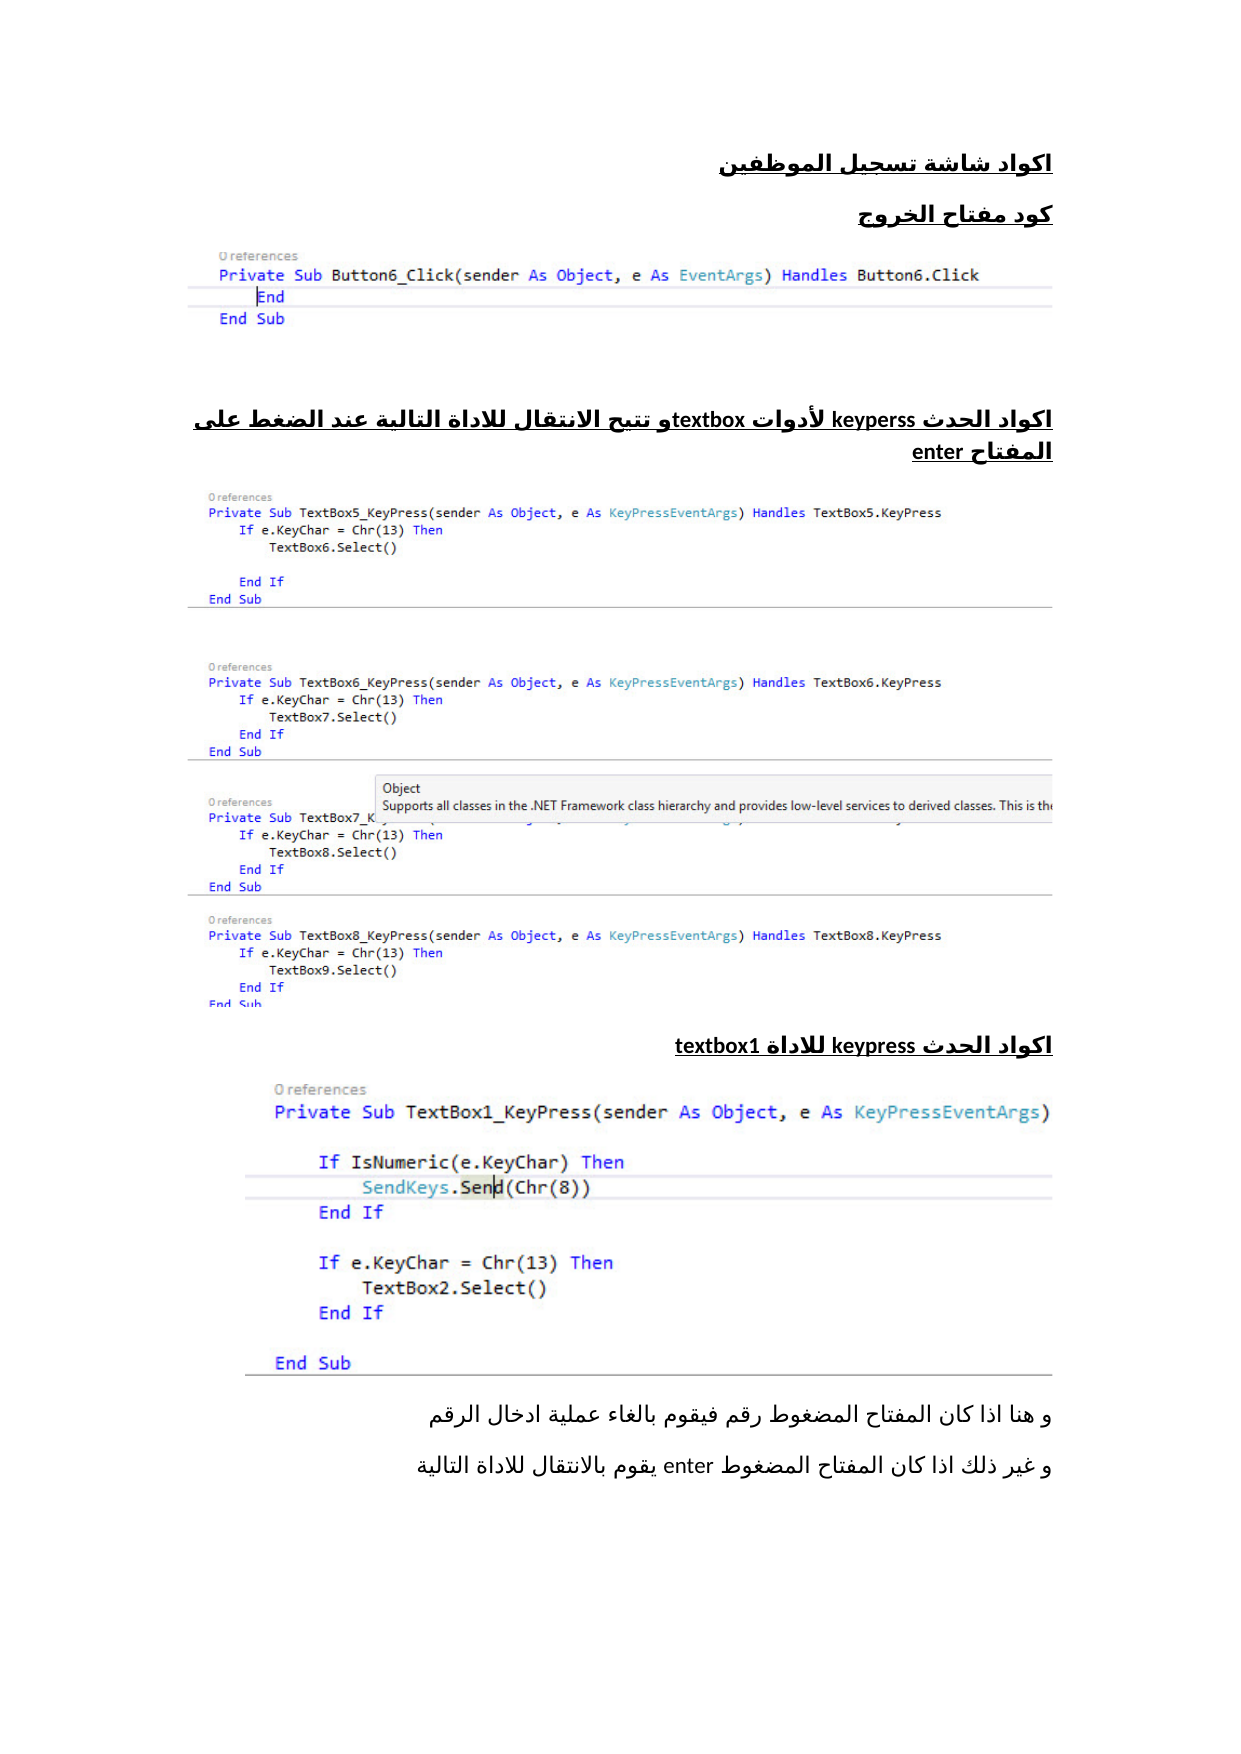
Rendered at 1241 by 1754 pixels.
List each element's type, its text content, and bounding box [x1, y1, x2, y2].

text و غير ذلك اذا كان المفتاح المضغوط enter يقوم بالانتقال للاداة التالية [187, 1452, 1053, 1479]
picture [245, 1084, 1053, 1376]
picture [187, 252, 1053, 327]
text اكواد الحدث keypress للاداة textbox1 [187, 1031, 1053, 1059]
text اكواد شاشة تسجيل الموظفين [187, 150, 1053, 176]
picture [187, 490, 1053, 1007]
text اكواد الحدث keyperss لأدوات textboxو تتيح الانتقال للاداة التالية عند الضغط على المفتاح enter [187, 405, 1053, 465]
text و هنا اذا كان المفتاح المضغوط رقم فيقوم بالغاء عملية ادخال الرقم [187, 1401, 1053, 1427]
text كود مفتاح الخروج [187, 201, 1053, 227]
